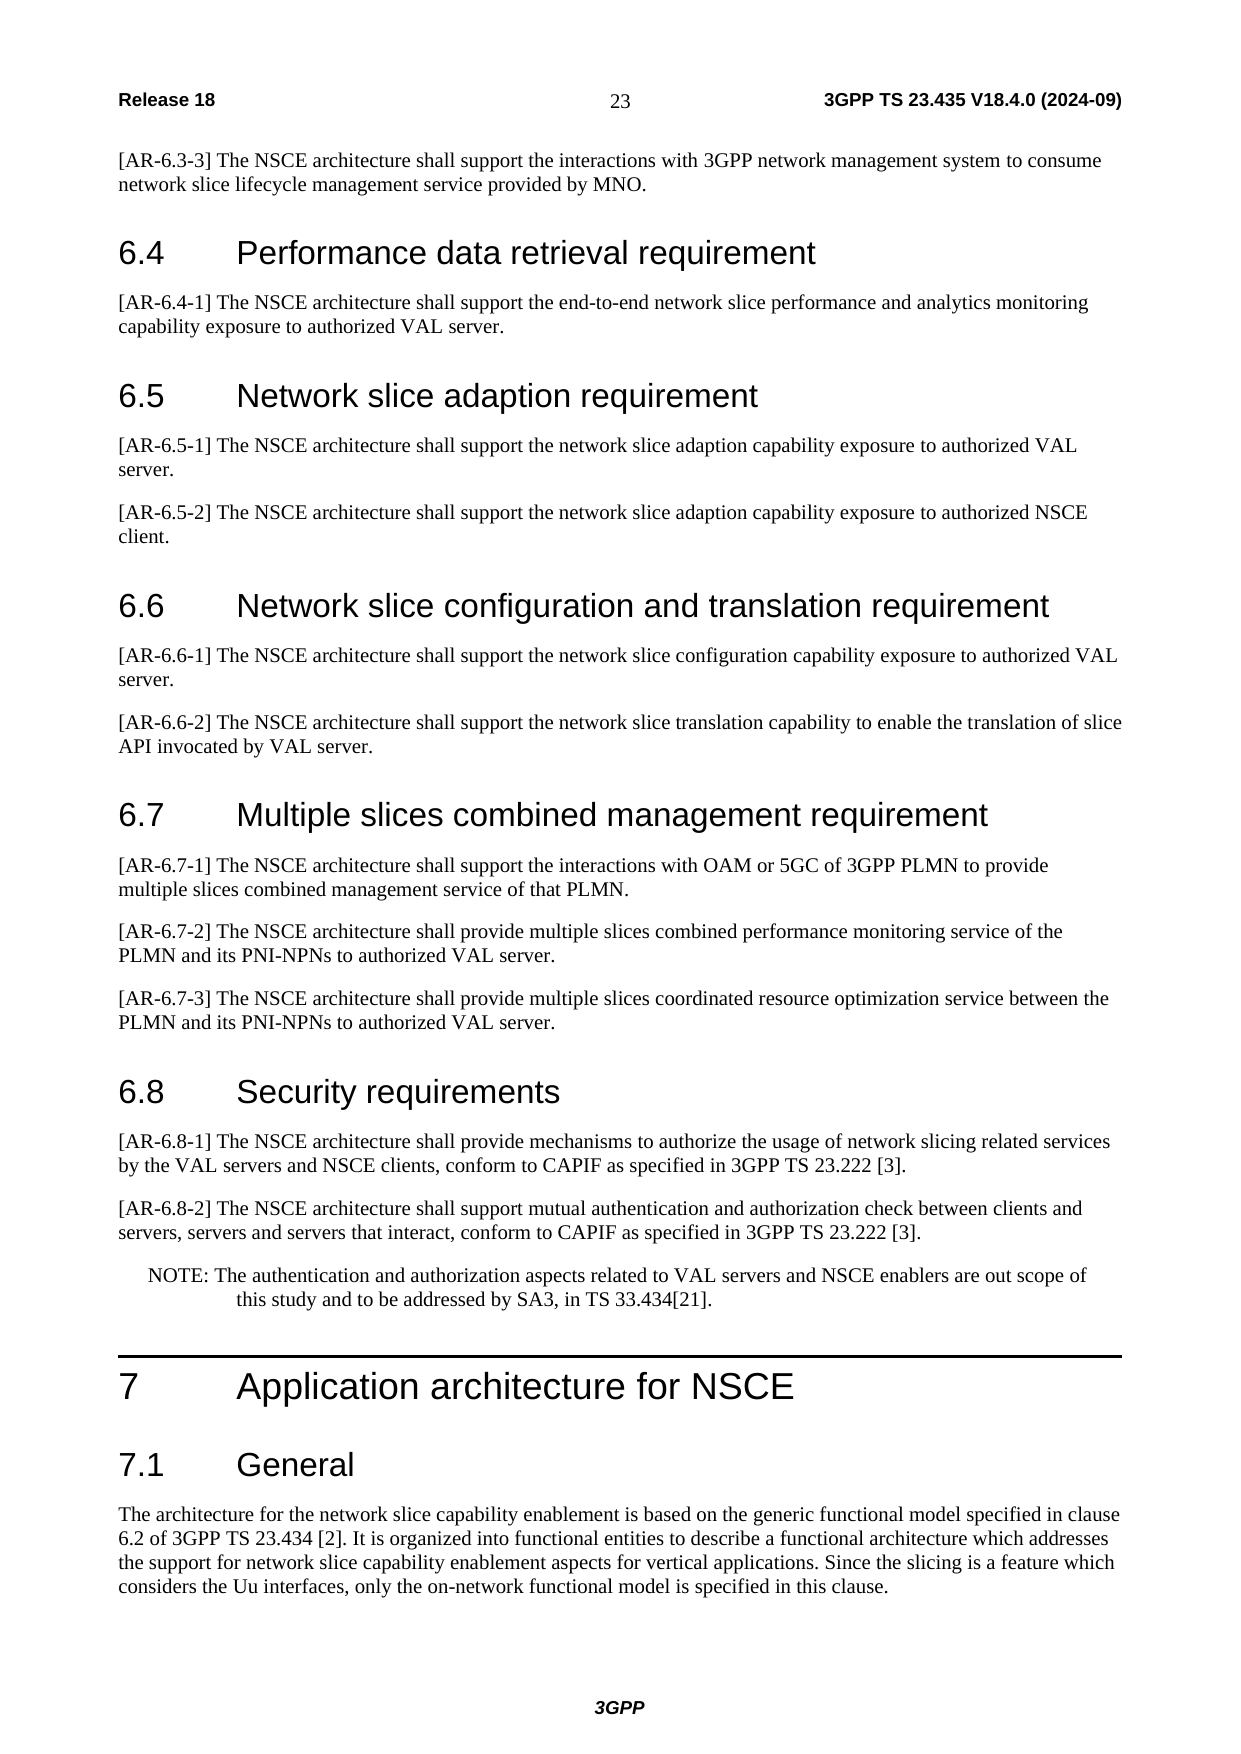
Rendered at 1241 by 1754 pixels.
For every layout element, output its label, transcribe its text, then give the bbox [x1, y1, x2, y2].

subtitle 6.7 Multiple slices combined management requirement [118, 795, 1122, 834]
subtitle 6.4 Performance data retrieval requirement [118, 233, 1122, 272]
text [AR-6.6-1] The NSCE architecture shall support the network slice configuration capability exposure to authorized VAL server. [118, 643, 1122, 691]
subtitle 6.6 Network slice configuration and translation requirement [118, 586, 1122, 624]
text NOTE: The authentication and authorization aspects related to VAL servers and NSCE enablers are out scope of this study and to be addressed by SA3, in TS 33.434[21]. [148, 1263, 1122, 1311]
text [AR-6.5-2] The NSCE architecture shall support the network slice adaption capability exposure to authorized NSCE client. [118, 500, 1122, 548]
text [AR-6.6-2] The NSCE architecture shall support the network slice translation capability to enable the translation of slice API invocated by VAL server. [118, 710, 1122, 758]
text The architecture for the network slice capability enablement is based on the generic functional model specified in clause 6.2 of 3GPP TS 23.434 [2]. It is organized into functional entities to describe a functional architecture which addresses the support for network slice capability enablement aspects for vertical applications. Since the slicing is a feature which considers the Uu interfaces, only the on-network functional model is specified in this clause. [118, 1502, 1122, 1598]
subtitle 7 Application architecture for NSCE [118, 1358, 1122, 1407]
text [AR-6.7-3] The NSCE architecture shall provide multiple slices coordinated resource optimization service between the PLMN and its PNI-NPNs to authorized VAL server. [118, 986, 1122, 1034]
text [AR-6.4-1] The NSCE architecture shall support the end-to-end network slice performance and analytics monitoring capability exposure to authorized VAL server. [118, 290, 1122, 338]
subtitle 6.8 Security requirements [118, 1072, 1122, 1110]
text [AR-6.7-1] The NSCE architecture shall support the interactions with OAM or 5GC of 3GPP PLMN to provide multiple slices combined management service of that PLMN. [118, 852, 1122, 901]
text [AR-6.8-1] The NSCE architecture shall provide mechanisms to authorize the usage of network slicing related services by the VAL servers and NSCE clients, conform to CAPIF as specified in 3GPP TS 23.222 [3]. [118, 1129, 1122, 1177]
text [AR-6.5-1] The NSCE architecture shall support the network slice adaption capability exposure to authorized VAL server. [118, 433, 1122, 481]
text [AR-6.8-2] The NSCE architecture shall support mutual authentication and authorization check between clients and servers, servers and servers that interact, conform to CAPIF as specified in 3GPP TS 23.222 [3]. [118, 1196, 1122, 1244]
subtitle 6.5 Network slice adaption requirement [118, 376, 1122, 414]
text [AR-6.7-2] The NSCE architecture shall provide multiple slices combined performance monitoring service of the PLMN and its PNI-NPNs to authorized VAL server. [118, 919, 1122, 967]
subtitle 7.1 General [118, 1445, 1122, 1483]
text [AR-6.3-3] The NSCE architecture shall support the interactions with 3GPP network management system to consume network slice lifecycle management service provided by MNO. [118, 147, 1122, 196]
